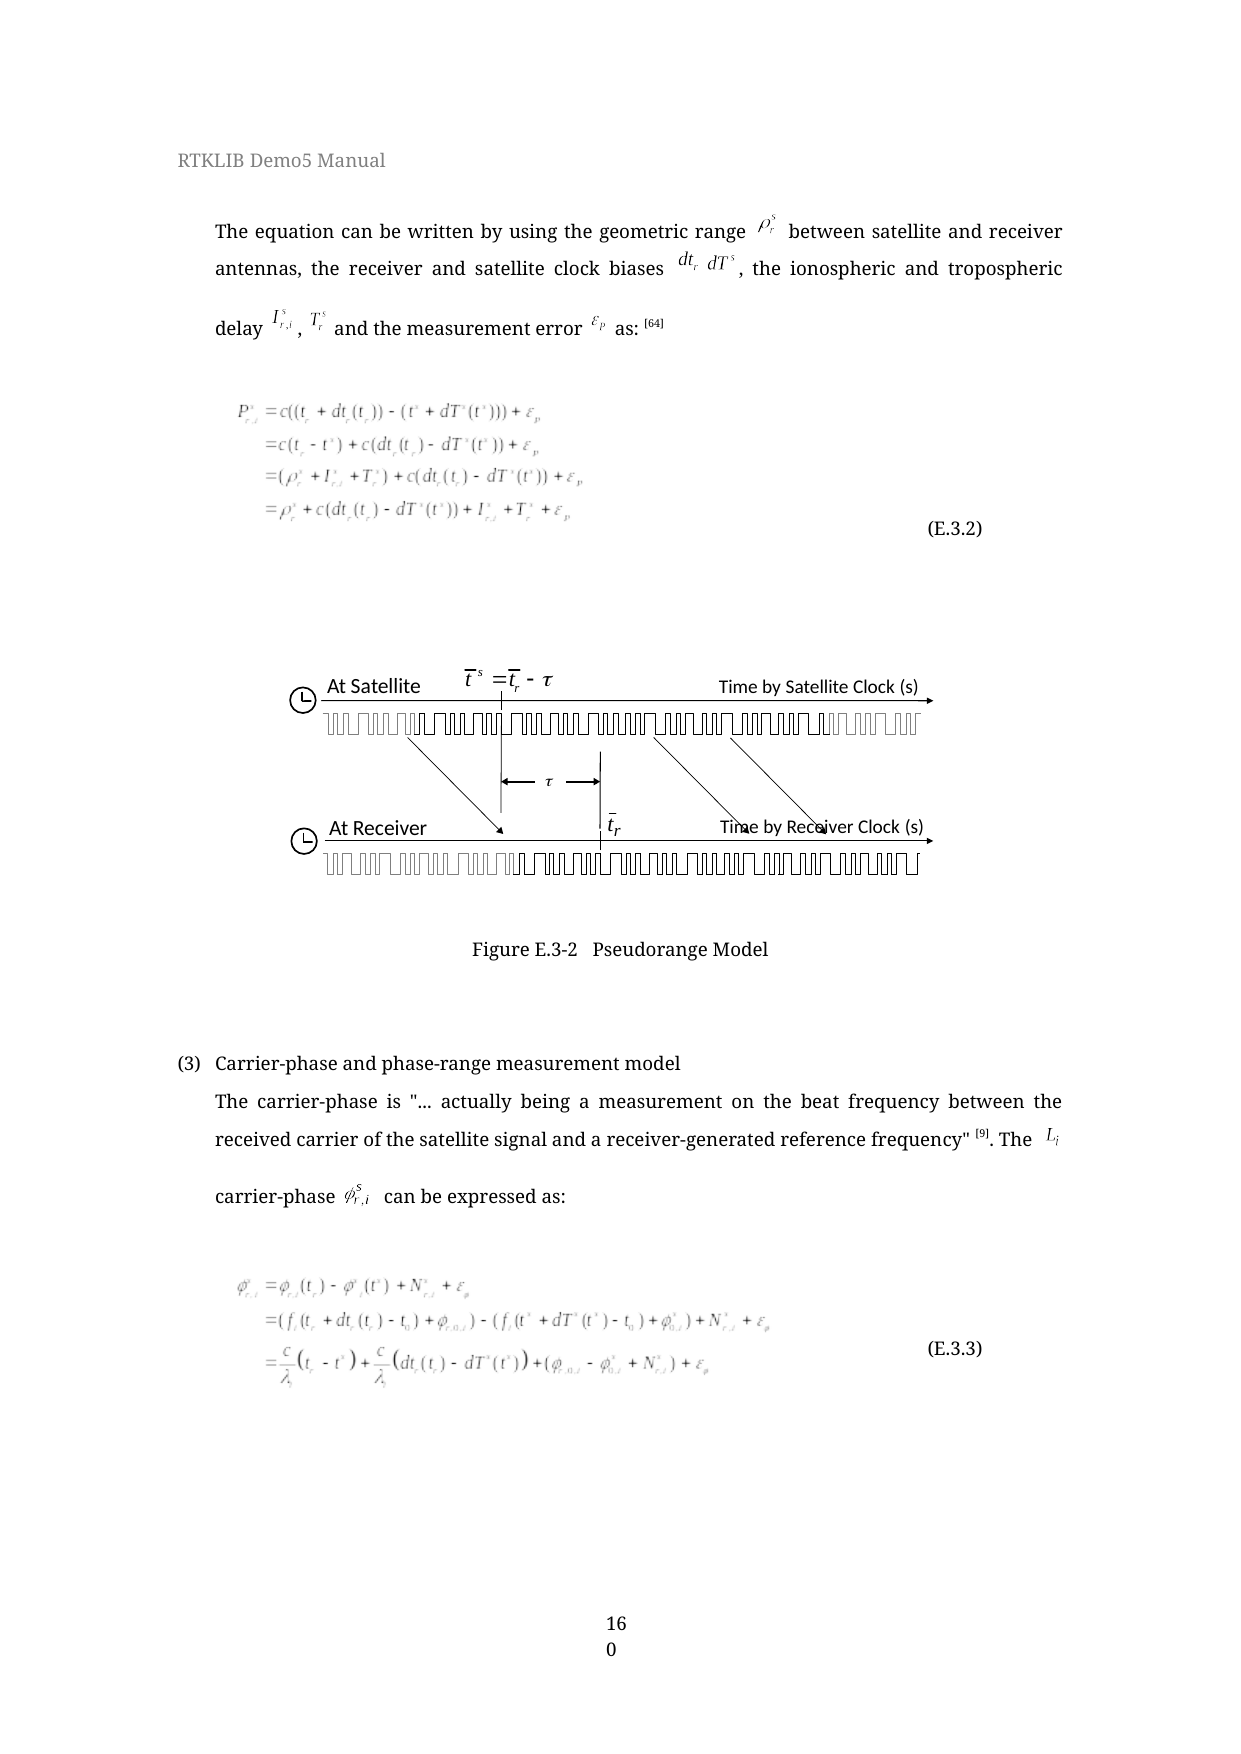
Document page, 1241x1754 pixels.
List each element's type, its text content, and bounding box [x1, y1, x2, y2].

text The carrier-phase is "... actually being a measurement on the beat frequency between the received carrier of the satellite signal and a receiver-generated reference frequency" [9]. The carrier-phase can be expressed as: [215, 1082, 1063, 1234]
list Carrier-phase and phase-range measurement model [177, 1044, 1063, 1082]
text The equation can be written by using the geometric range between satellite and receiver antennas, the receiver and satellite clock biases , the ionospheric and tropospheric delay , and the measurement error as: [64] [215, 207, 1063, 359]
text Figure E.3-2 Pseudorange Model [177, 930, 1063, 968]
text (E.3.2) [233, 397, 1063, 549]
text (E.3.3) [233, 1272, 1063, 1424]
